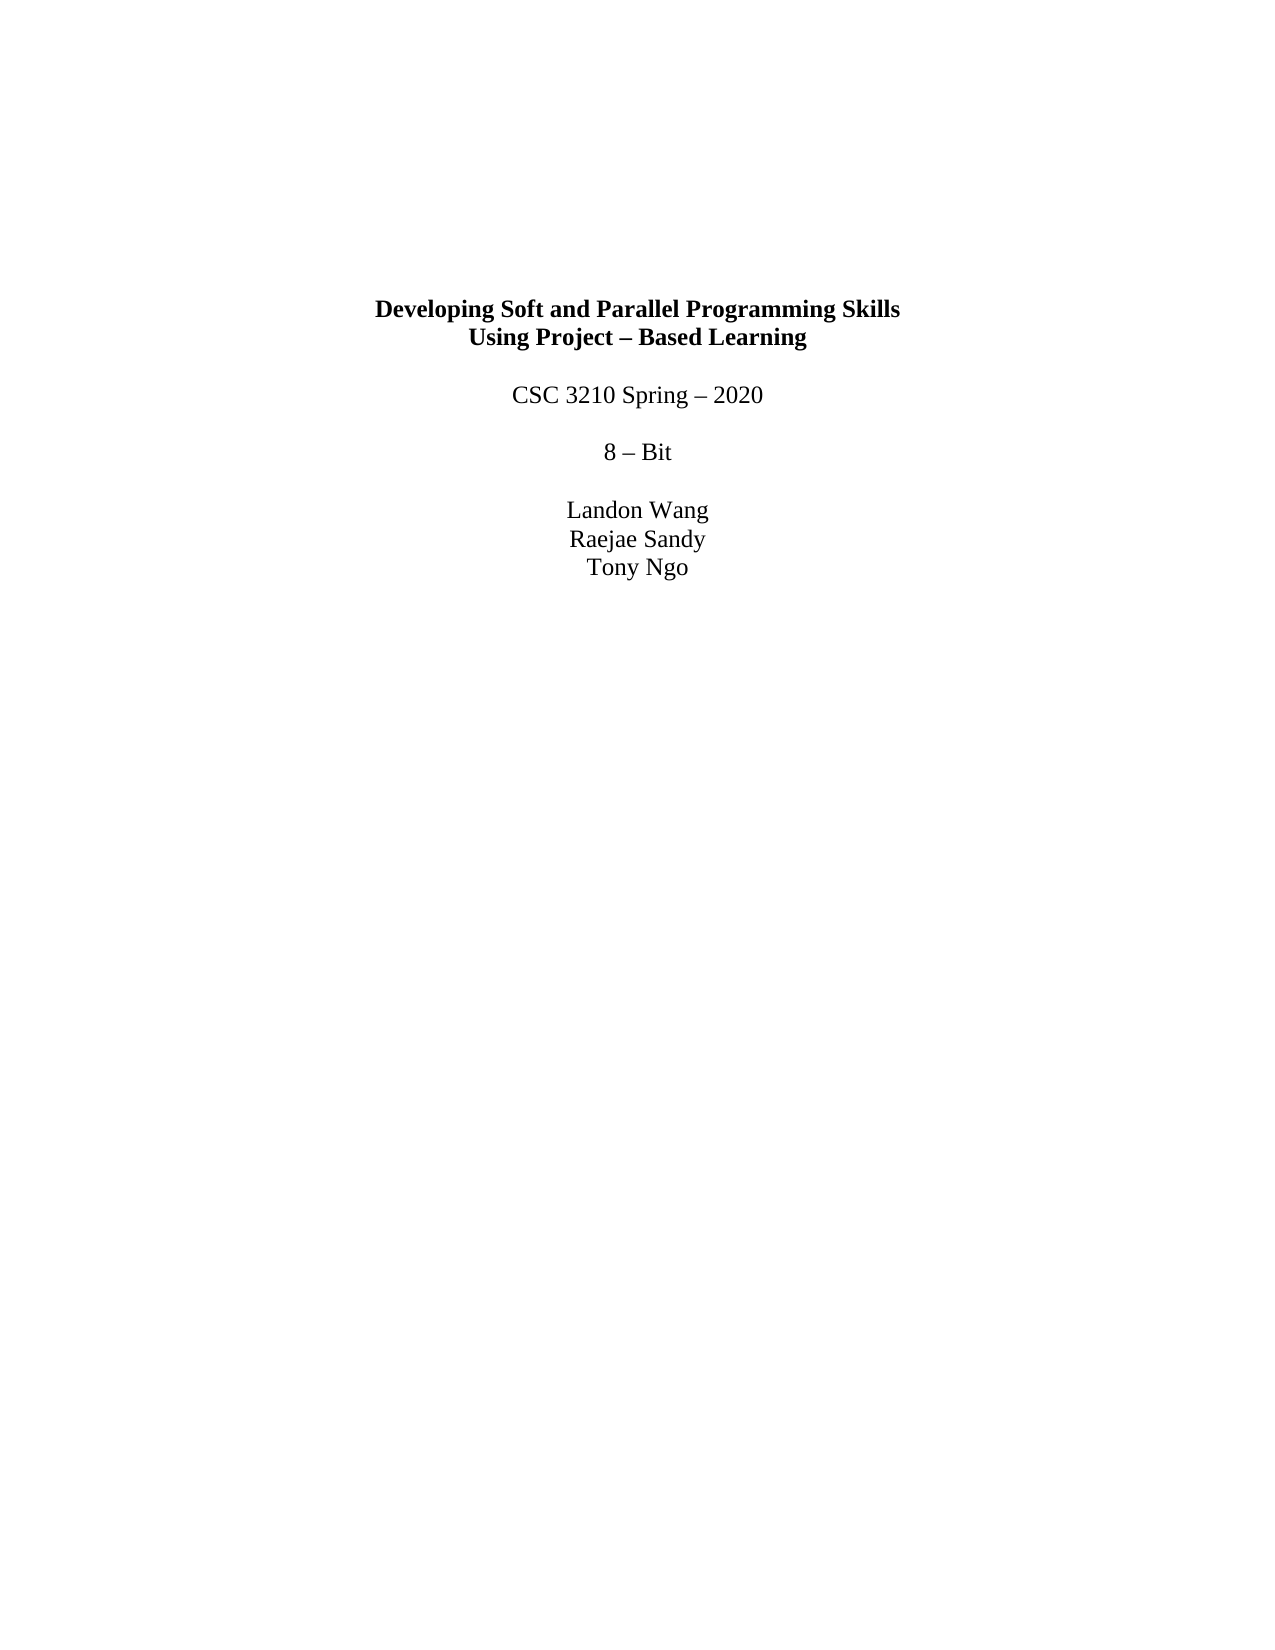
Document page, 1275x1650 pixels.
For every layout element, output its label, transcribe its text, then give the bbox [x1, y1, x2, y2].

text Landon Wang [150, 495, 1125, 524]
text Tony Ngo [150, 552, 1125, 581]
text Raejae Sandy [150, 524, 1125, 552]
text Developing Soft and Parallel Programming Skills [150, 294, 1125, 322]
text 8 – Bit [150, 437, 1125, 466]
text CSC 3210 Spring – 2020 [150, 380, 1125, 409]
text Using Project – Based Learning [150, 322, 1125, 351]
